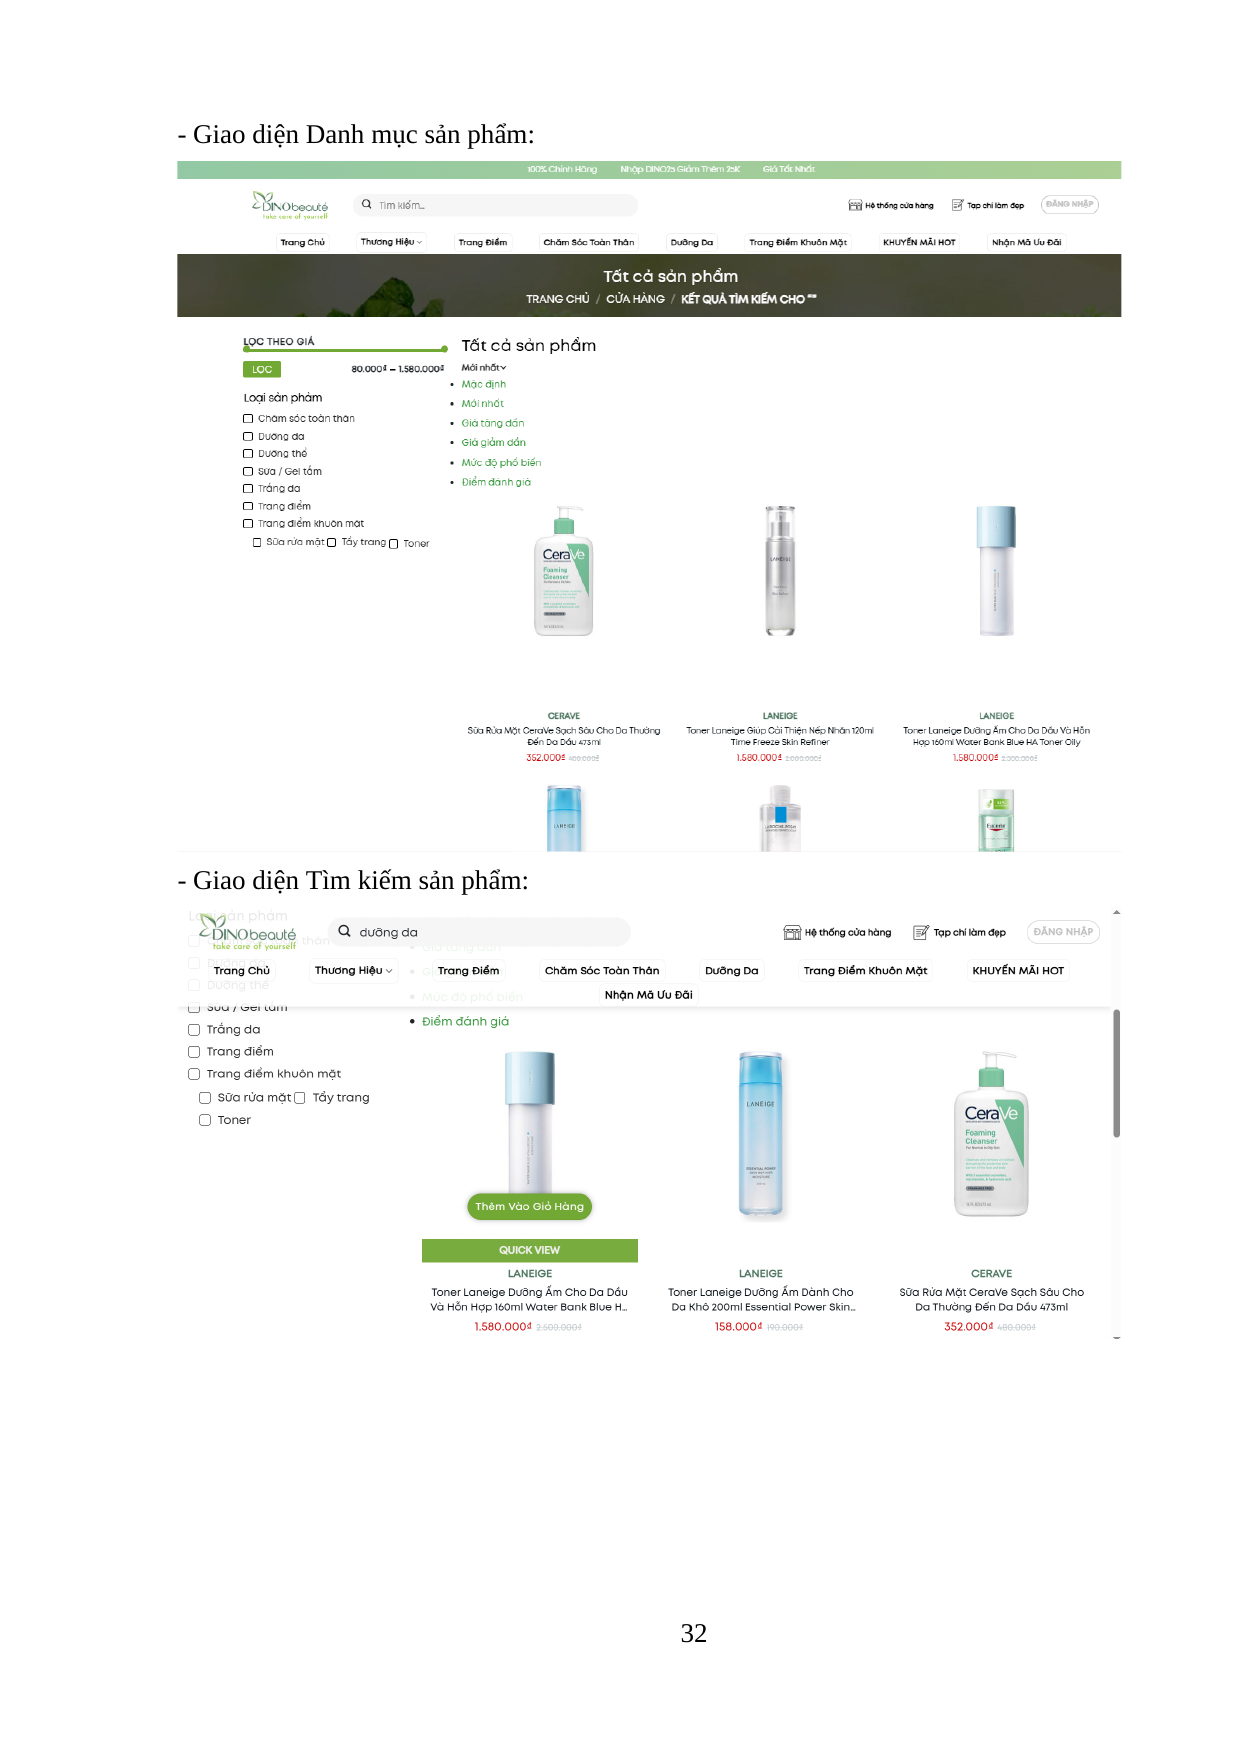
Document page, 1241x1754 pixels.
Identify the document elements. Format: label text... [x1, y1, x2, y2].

picture [177, 907, 1122, 1339]
picture [177, 161, 1122, 852]
text - Giao diện Tìm kiếm sản phẩm: [177, 864, 1122, 895]
text - Giao diện Danh mục sản phẩm: [177, 118, 1122, 149]
